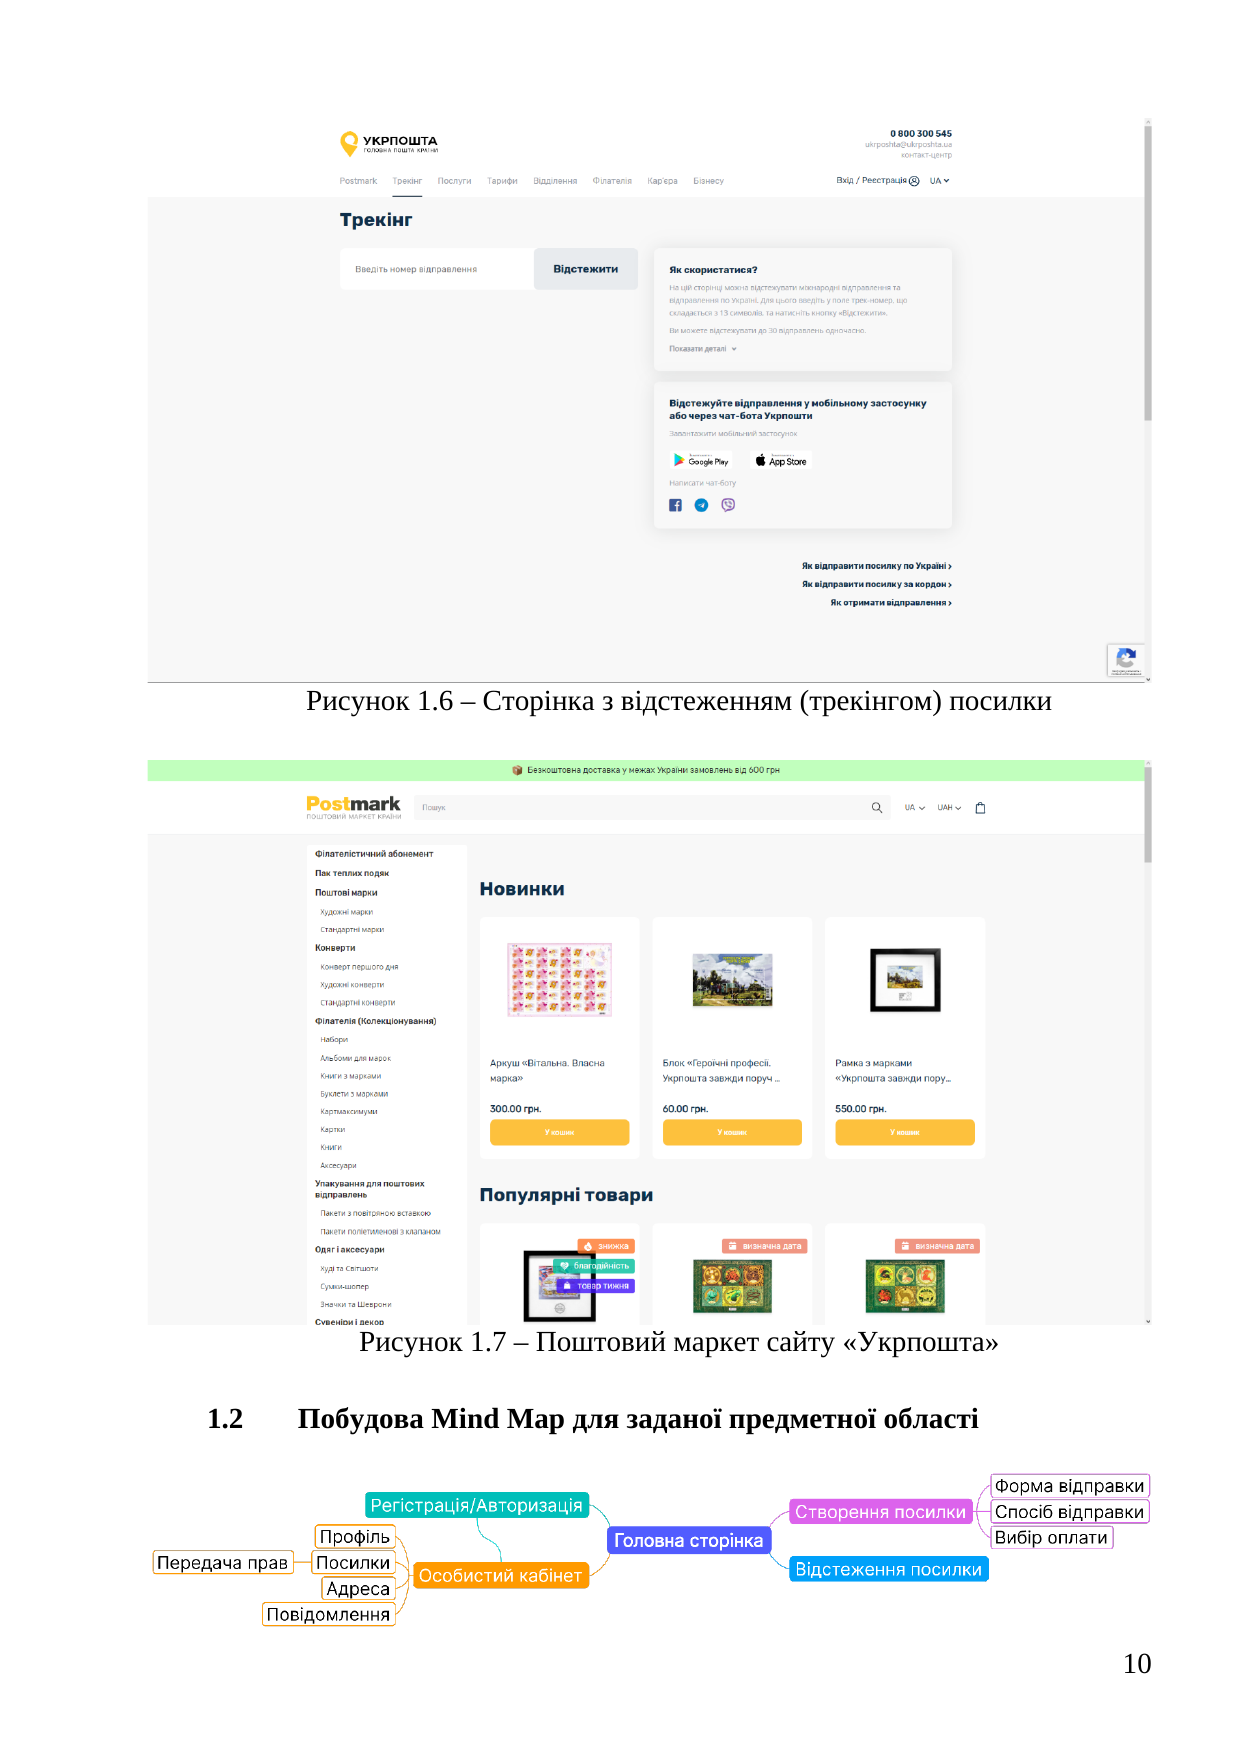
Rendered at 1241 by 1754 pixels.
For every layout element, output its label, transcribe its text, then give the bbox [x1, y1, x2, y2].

text Рисунок 1.7 – Поштовий маркет сайту «Укрпошта» [148, 1325, 1152, 1358]
subtitle Побудова Mind Map для заданої предметної області [148, 1402, 1152, 1435]
picture [147, 760, 1152, 1325]
picture [147, 1468, 1155, 1631]
picture [147, 118, 1152, 683]
text Рисунок 1.6 – Сторінка з відстеженням (трекінгом) посилки [148, 683, 1152, 716]
